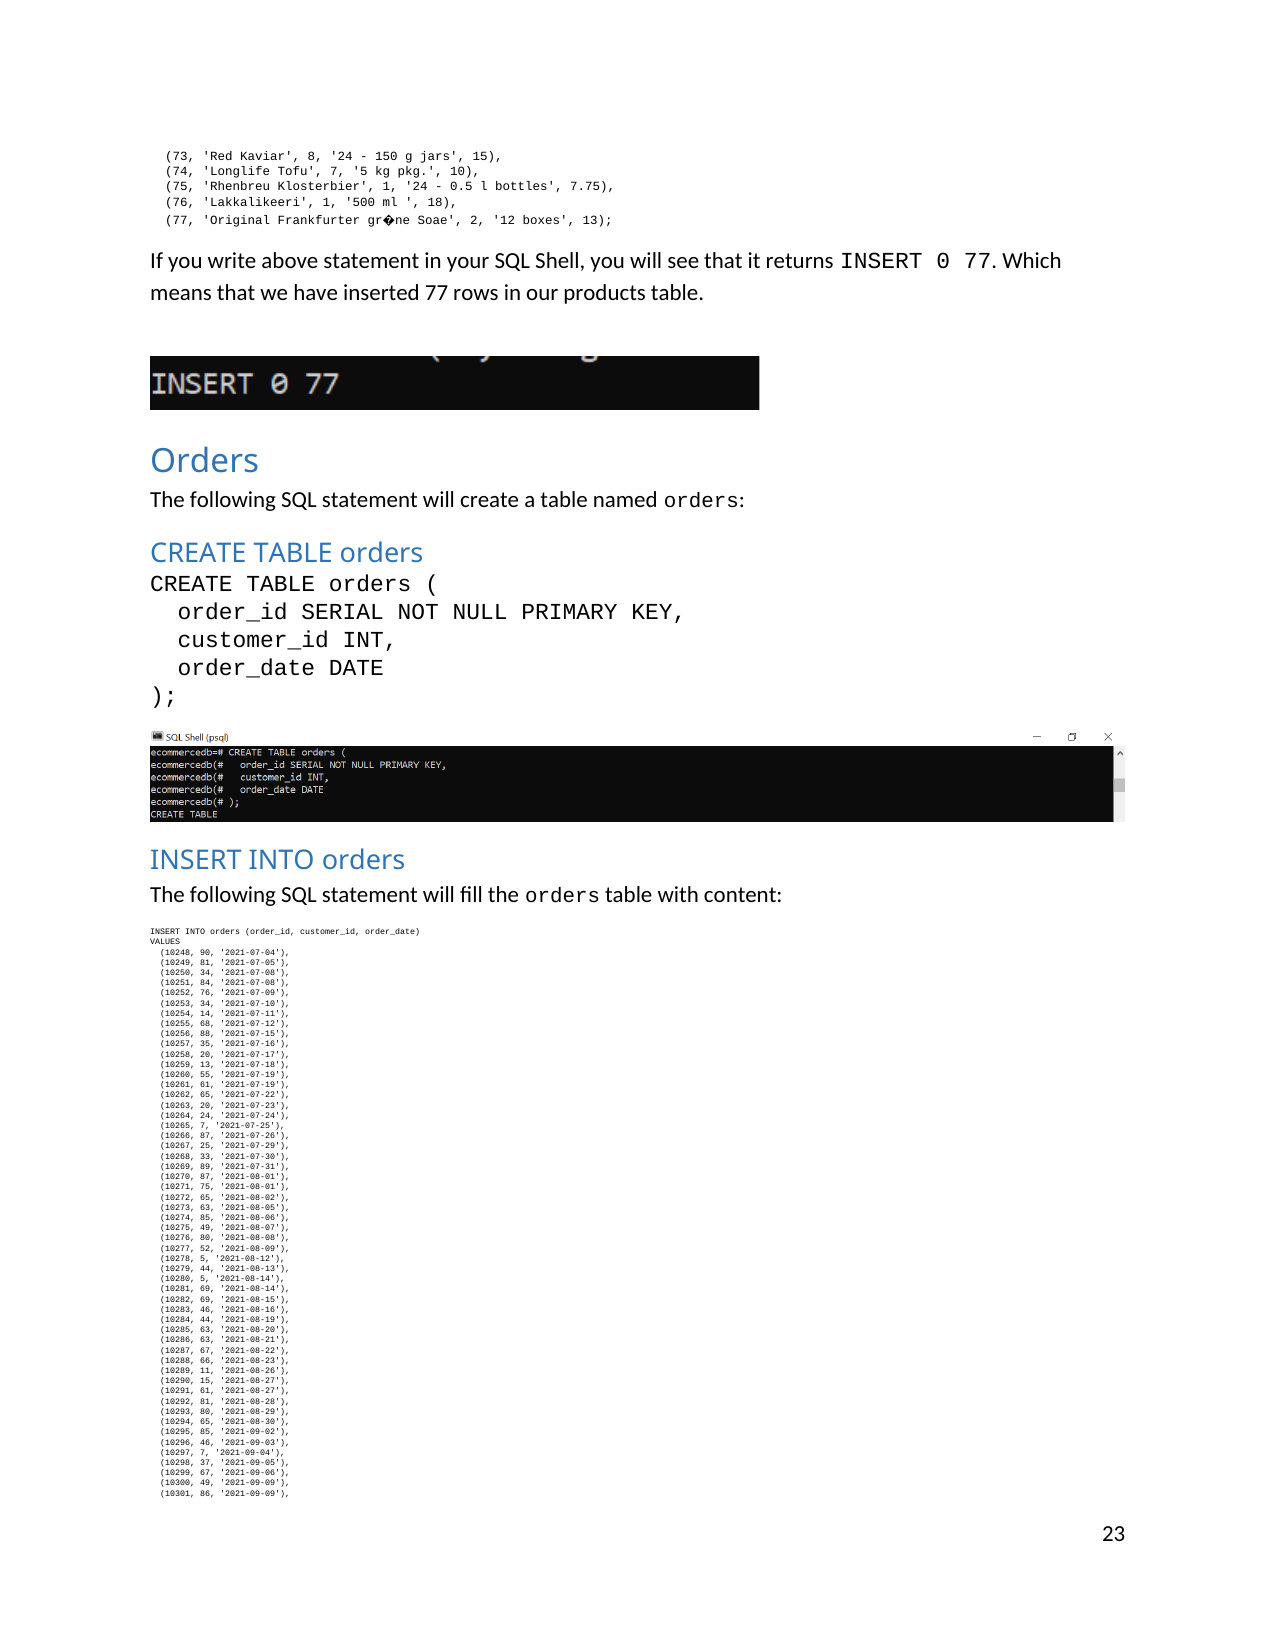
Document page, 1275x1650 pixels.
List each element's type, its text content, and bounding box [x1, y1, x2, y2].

text If you write above statement in your SQL Shell, you will see that it returns INSERT 0 77. Which means that we have inserted 77 rows in our products table. [150, 246, 1125, 306]
text The following SQL statement will create a table named orders: [150, 486, 1125, 514]
subtitle Orders [150, 437, 1125, 482]
subtitle INSERT INTO orders [150, 840, 1125, 877]
text CREATE TABLE orders ( order_id SERIAL NOT NULL PRIMARY KEY, customer_id INT, order_date DATE ); [150, 573, 1125, 710]
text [150, 928, 1125, 1498]
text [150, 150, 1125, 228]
picture [150, 729, 1125, 822]
text The following SQL statement will fill the orders table with content: [150, 880, 1125, 909]
picture [150, 356, 760, 410]
subtitle CREATE TABLE orders [150, 533, 1125, 570]
